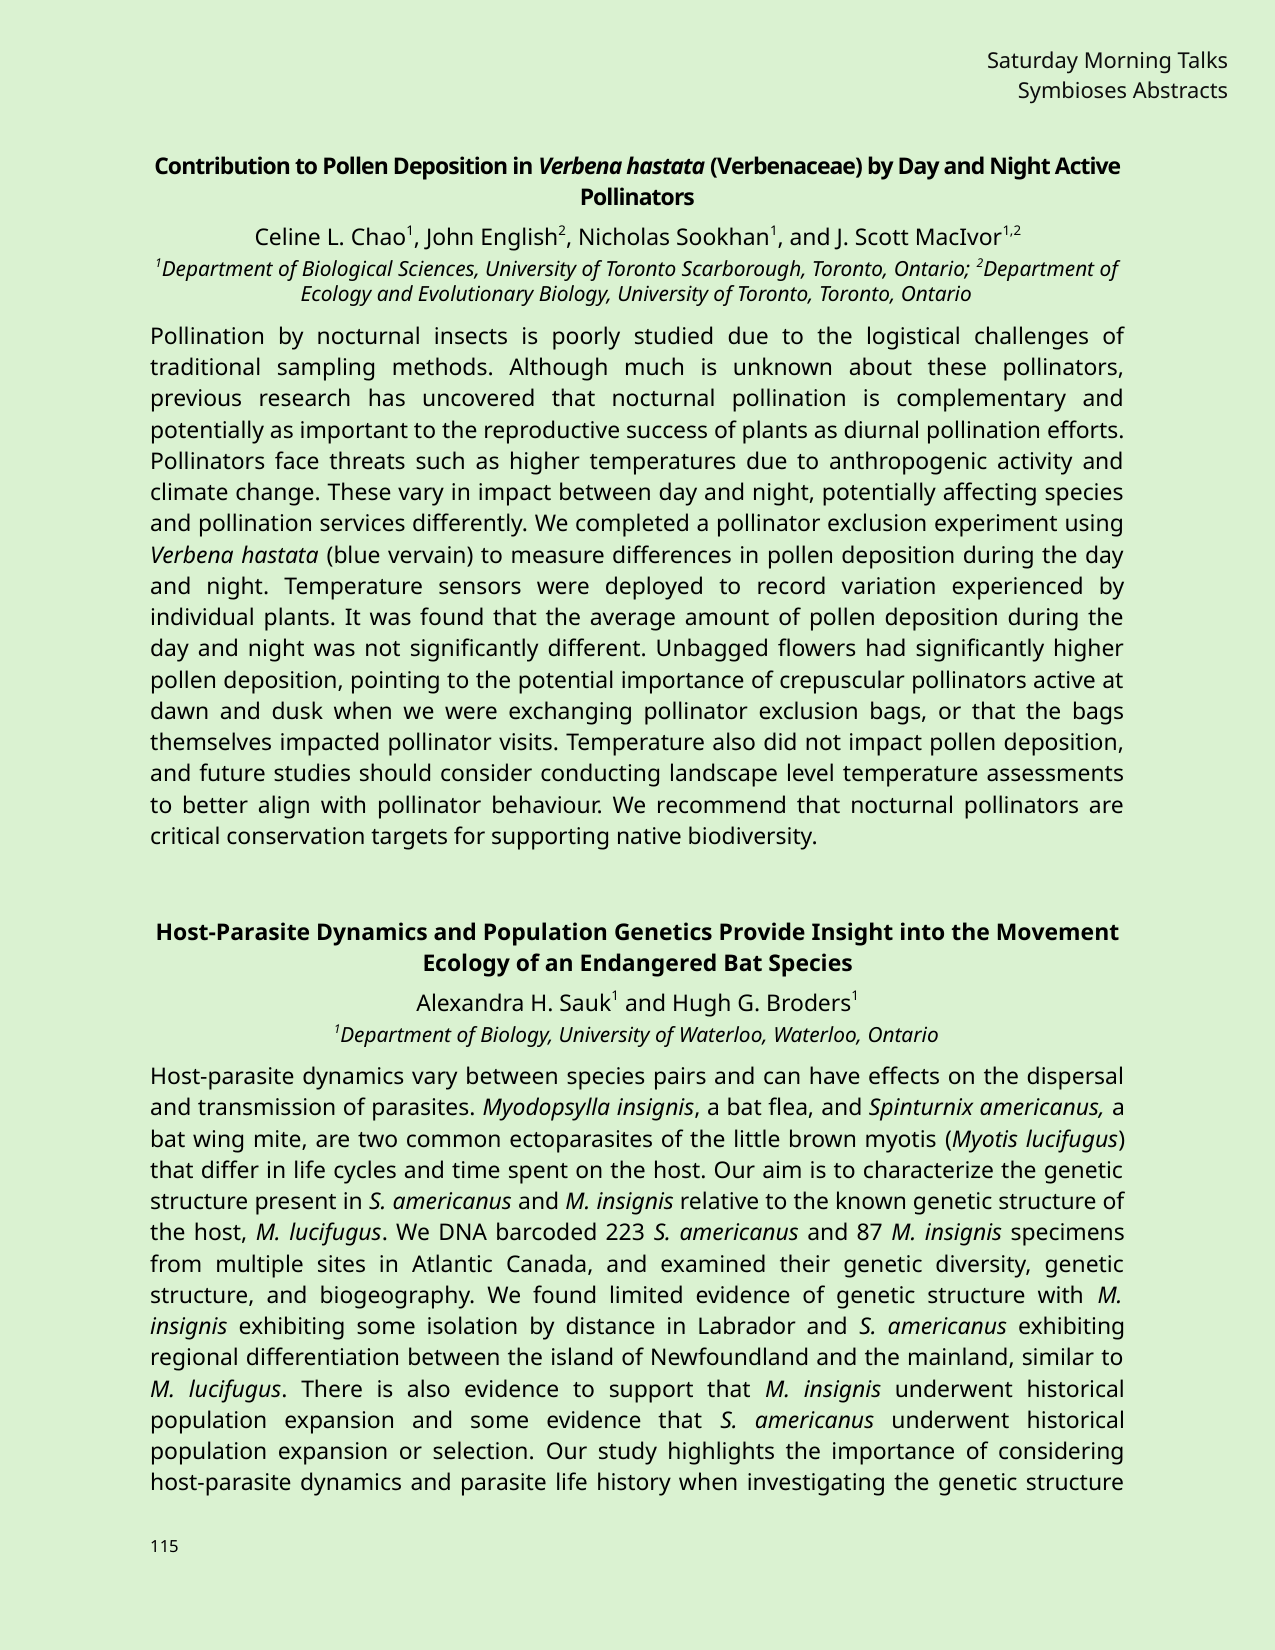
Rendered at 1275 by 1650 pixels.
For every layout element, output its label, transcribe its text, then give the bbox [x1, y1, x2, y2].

list Alexandra H. Sauk1 and Hugh G. Broders1 [150, 987, 1125, 1018]
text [150, 1060, 1125, 1497]
text 1Department of Biology, University of Waterloo, Waterloo, Ontario [150, 1022, 1125, 1047]
title Host-Parasite Dynamics and Population Genetics Provide Insight into the Movement Ecology of an Endangered Bat Species [150, 916, 1125, 978]
title Contribution to Pollen Deposition in Verbena hastata (Verbenaceae) by Day and Night Active Pollinators [150, 150, 1125, 212]
list Celine L. Chao1, John English2, Nicholas Sookhan1, and J. Scott MacIvor1,2 [150, 221, 1125, 252]
text Pollination by nocturnal insects is poorly studied due to the logistical challenges of traditional sampling methods. Although much is unknown about these pollinators, previous research has uncovered that nocturnal pollination is complementary and potentially as important to the reproductive success of plants as diurnal pollination efforts. Pollinators face threats such as higher temperatures due to anthropogenic activity and climate change. These vary in impact between day and night, potentially affecting species and pollination services differently. We completed a pollinator exclusion experiment using Verbena hastata (blue vervain) to measure differences in pollen deposition during the day and night. Temperature sensors were deployed to record variation experienced by individual plants. It was found that the average amount of pollen deposition during the day and night was not significantly different. Unbagged flowers had significantly higher pollen deposition, pointing to the potential importance of crepuscular pollinators active at dawn and dusk when we were exchanging pollinator exclusion bags, or that the bags themselves impacted pollinator visits. Temperature also did not impact pollen deposition, and future studies should consider conducting landscape level temperature assessments to better align with pollinator behaviour. We recommend that nocturnal pollinators are critical conservation targets for supporting native biodiversity. [150, 320, 1125, 851]
text 1Department of Biological Sciences, University of Toronto Scarborough, Toronto, Ontario; 2Department of Ecology and Evolutionary Biology, University of Toronto, Toronto, Ontario [150, 256, 1125, 307]
